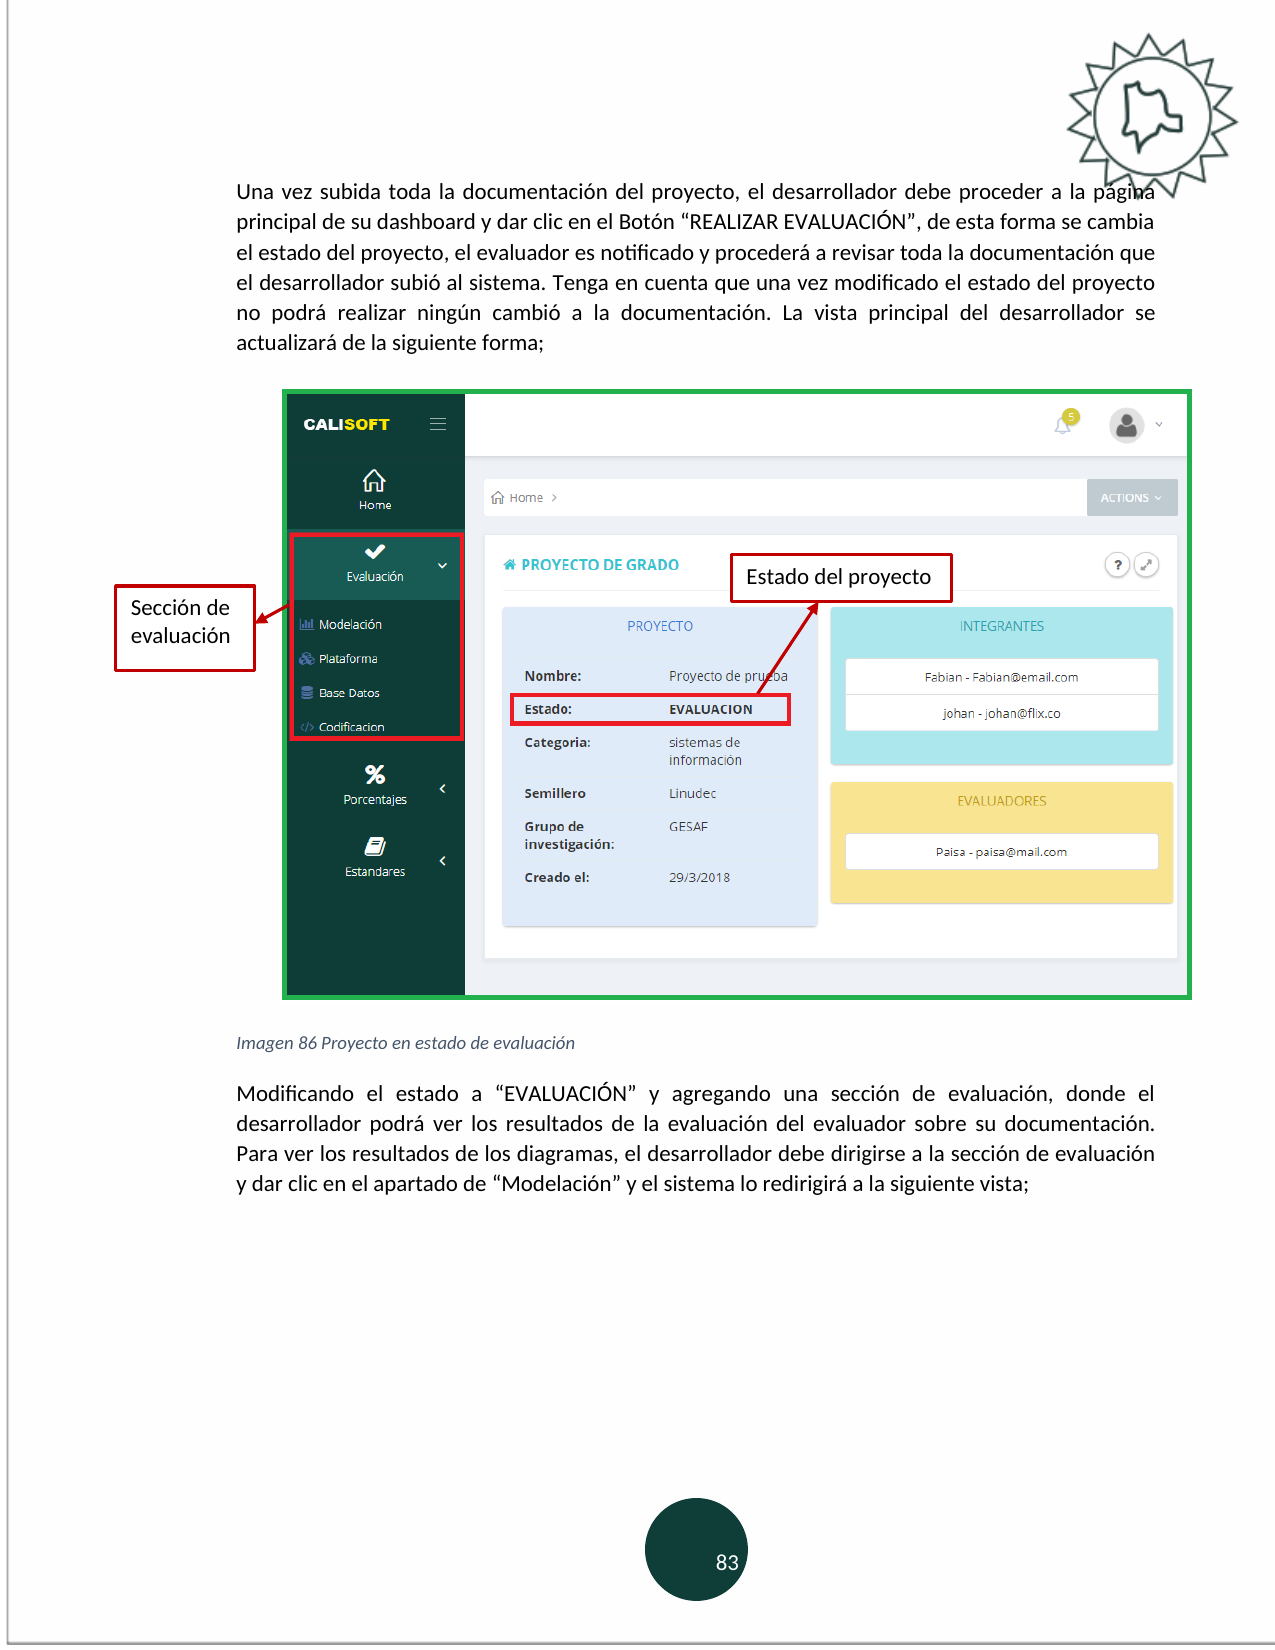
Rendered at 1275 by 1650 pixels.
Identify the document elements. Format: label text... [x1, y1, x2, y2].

picture [6, 0, 1275, 1645]
text Modificando el estado a “EVALUACIÓN” y agregando una sección de evaluación, donde el desarrollador podrá ver los resultados de la evaluación del evaluador sobre su documentación. Para ver los resultados de los diagramas, el desarrollador debe dirigirse a la sección de evaluación y dar clic en el apartado de “Modelación” y el sistema lo redirigirá a la siguiente vista; [236, 1079, 1157, 1197]
text Una vez subida toda la documentación del proyecto, el desarrollador debe proceder a la página principal de su dashboard y dar clic en el Botón “REALIZAR EVALUACIÓN”, de esta forma se cambia el estado del proyecto, el evaluador es notificado y procederá a revisar toda la documentación que el desarrollador subió al sistema. Tenga en cuenta que una vez modificado el estado del proyecto no podrá realizar ningún cambió a la documentación. La vista principal del desarrollador se actualizará de la siguiente forma; [236, 177, 1157, 356]
